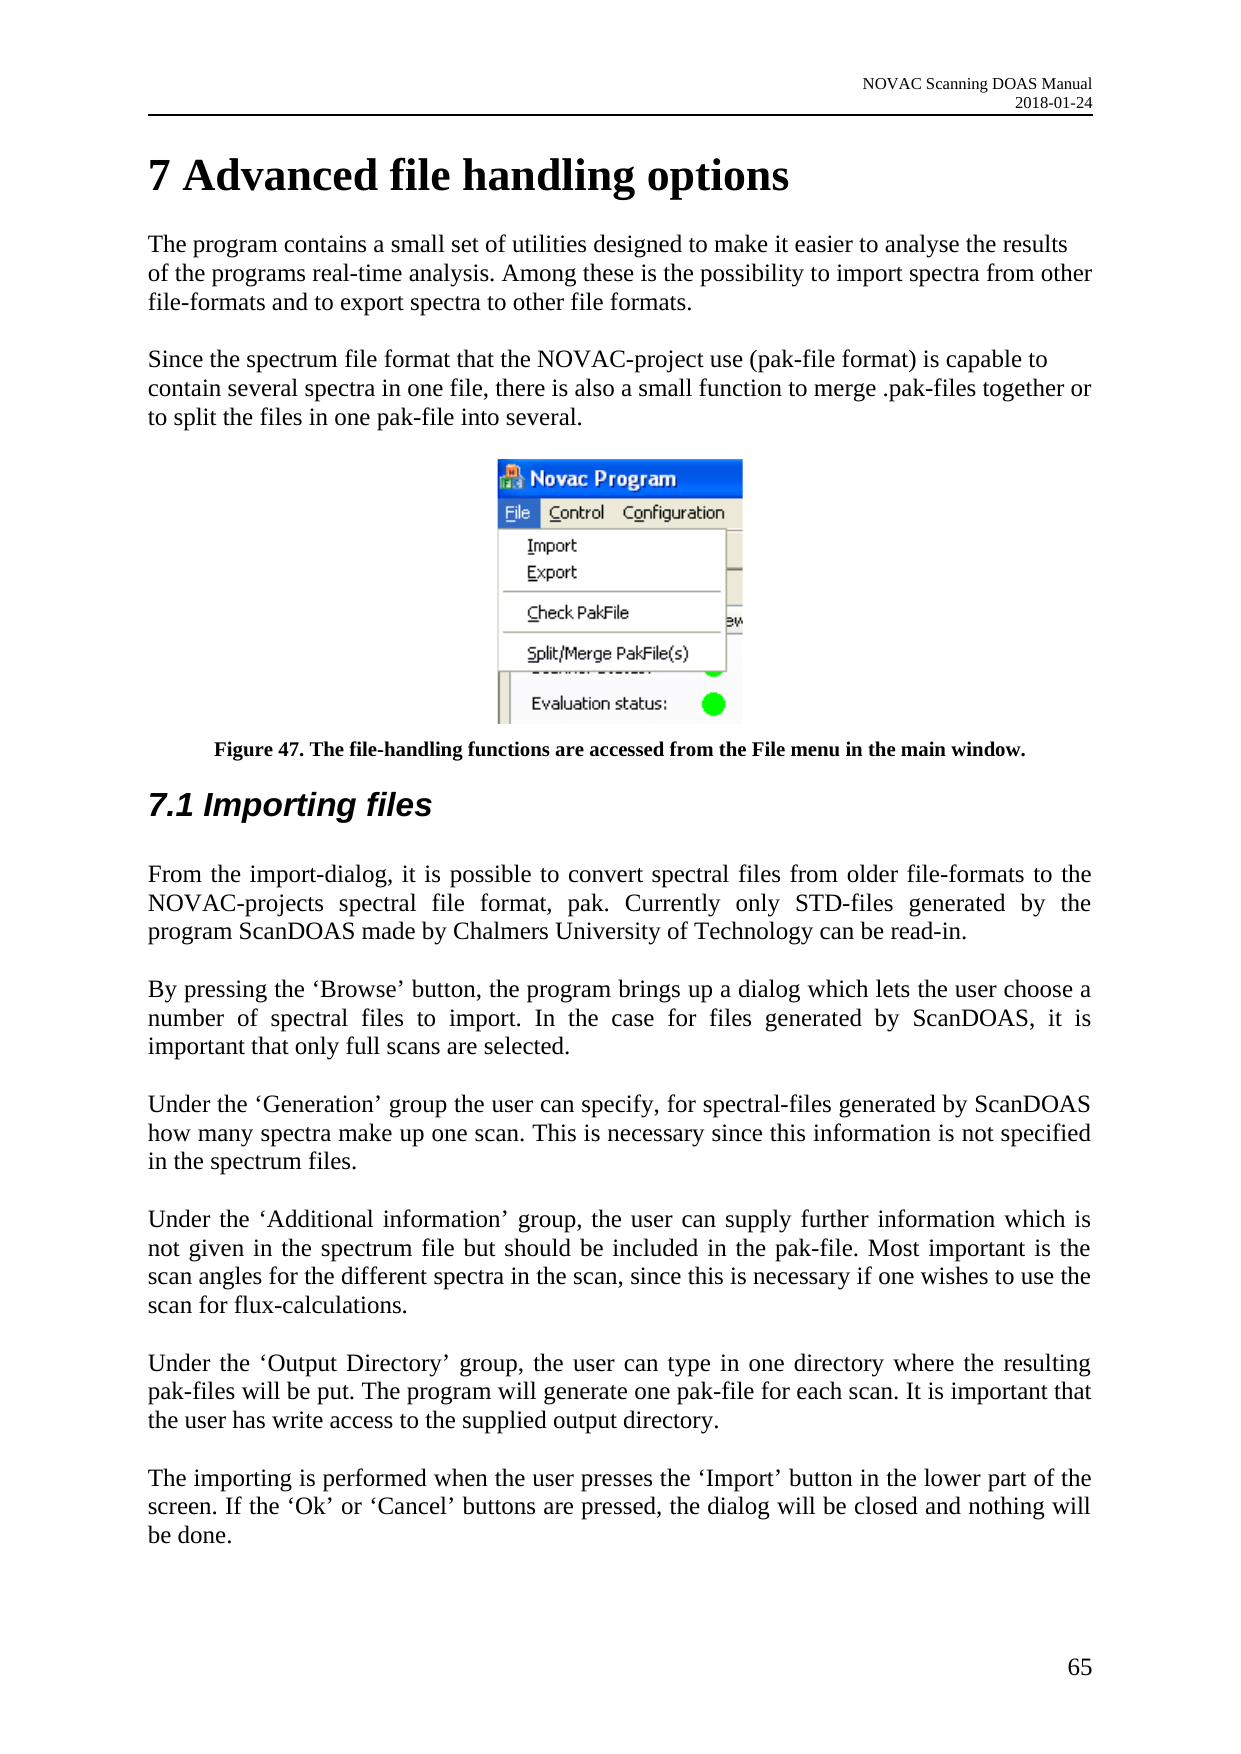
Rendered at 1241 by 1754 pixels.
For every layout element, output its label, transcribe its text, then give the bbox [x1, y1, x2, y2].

text Since the spectrum file format that the NOVAC-project use (pak-file format) is capable to contain several spectra in one file, there is also a small function to merge .pak-files together or to split the files in one pak-file into several. [148, 344, 1093, 430]
text By pressing the ‘Browse’ button, the program brings up a dialog which lets the user choose a number of spectral files to import. In the case for files generated by ScanDOAS, it is important that only full scans are selected. [148, 974, 1093, 1060]
subtitle 7.1 Importing files [148, 786, 1093, 824]
text Under the ‘Additional information’ group, the user can supply further information which is not given in the spectrum file but should be included in the pak-file. Most important is the scan angles for the different spectra in the scan, since this is necessary if one wishes to use the scan for flux-calculations. [148, 1204, 1093, 1319]
text The importing is performed when the user presses the ‘Import’ button in the lower part of the screen. If the ‘Ok’ or ‘Cancel’ buttons are pressed, the dialog will be closed and nothing will be done. [148, 1463, 1093, 1549]
picture [497, 459, 743, 724]
text Under the ‘Output Directory’ group, the user can type in one directory where the resulting pak-files will be put. The program will generate one pak-file for each scan. It is important that the user has write access to the supplied output directory. [148, 1348, 1093, 1434]
text Under the ‘Generation’ group the user can specify, for spectral-files generated by ScanDOAS how many spectra make up one scan. This is necessary since this information is not specified in the spectrum files. [148, 1089, 1093, 1175]
subtitle 7 Advanced file handling options [148, 148, 1093, 200]
text From the import-dialog, it is possible to convert spectral files from older file-formats to the NOVAC-projects spectral file format, pak. Currently only STD-files generated by the program ScanDOAS made by Chalmers University of Technology can be read-in. [148, 859, 1093, 945]
text The program contains a small set of utilities designed to make it easier to analyse the results of the programs real-time analysis. Among these is the possibility to import spectra from other file-formats and to export spectra to other file formats. [148, 229, 1093, 315]
text Figure 47. The file-handling functions are accessed from the File menu in the main window. [148, 736, 1093, 761]
